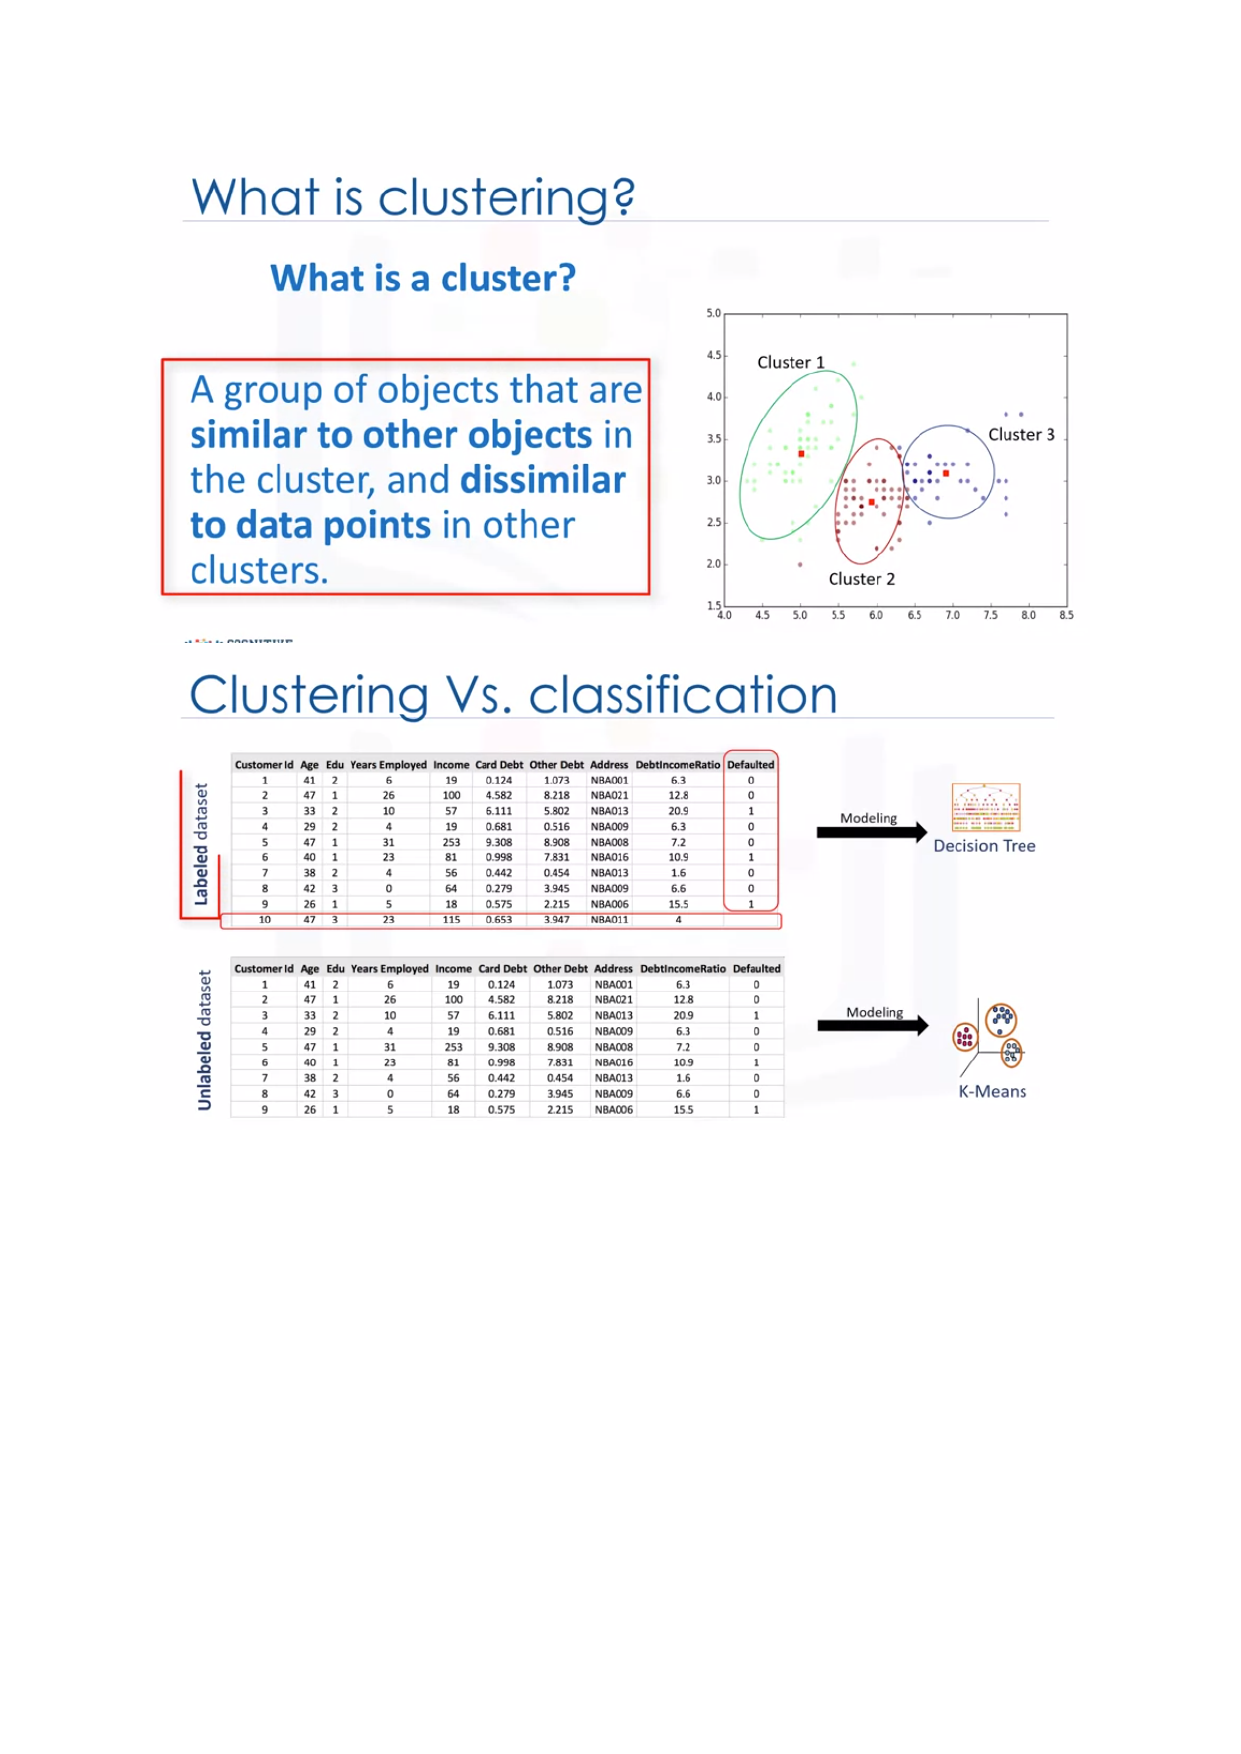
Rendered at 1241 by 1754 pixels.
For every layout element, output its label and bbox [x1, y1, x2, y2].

picture [150, 150, 1091, 643]
picture [150, 645, 1091, 1130]
